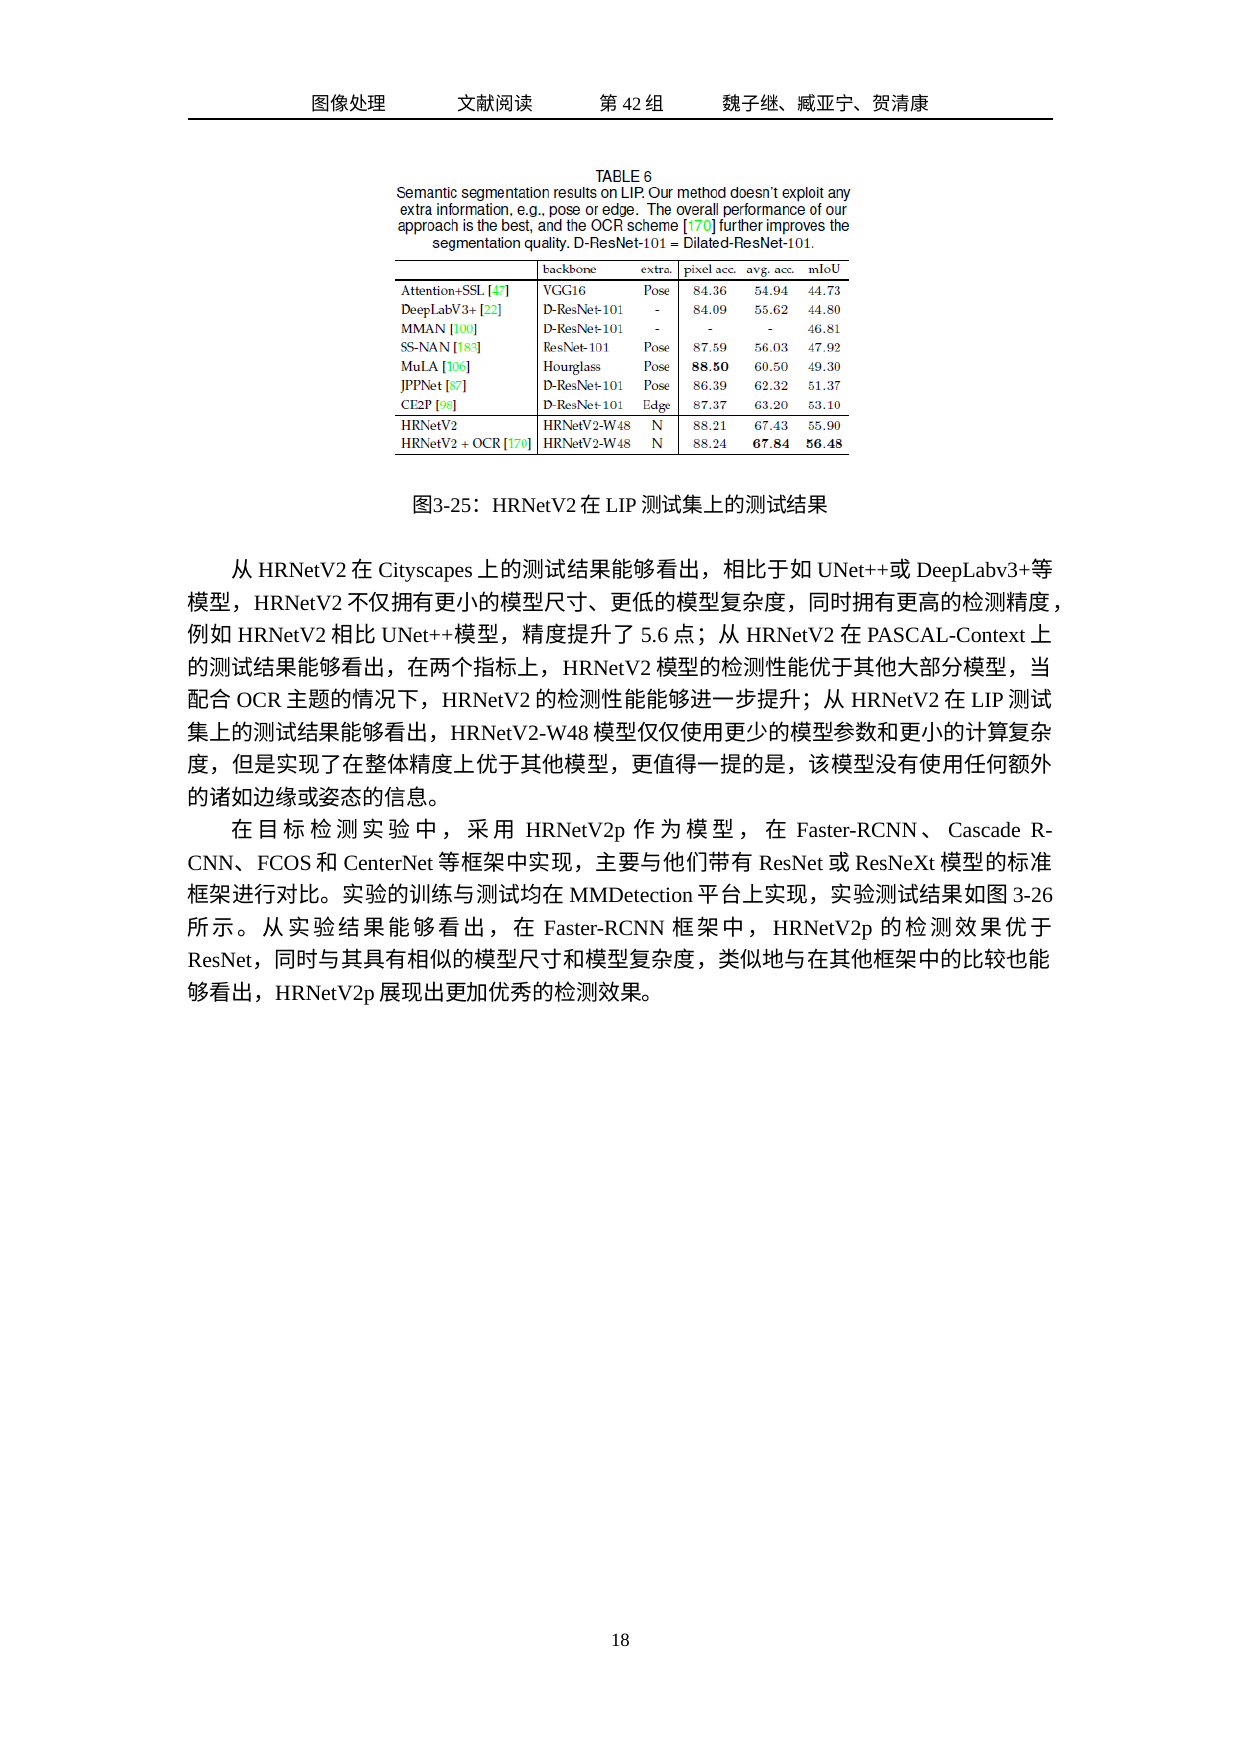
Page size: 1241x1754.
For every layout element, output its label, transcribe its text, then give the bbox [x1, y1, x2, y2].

text 从HRNetV2在Cityscapes上的测试结果能够看出，相比于如UNet++或DeepLabv3+等模型，HRNetV2不仅拥有更小的模型尺寸、更低的模型复杂度，同时拥有更高的检测精度，例如HRNetV2相比UNet++模型，精度提升了5.6点；从HRNetV2在PASCAL-Context上的测试结果能够看出，在两个指标上，HRNetV2模型的检测性能优于其他大部分模型，当配合OCR主题的情况下，HRNetV2的检测性能能够进一步提升；从HRNetV2在LIP测试集上的测试结果能够看出，HRNetV2-W48模型仅仅使用更少的模型参数和更小的计算复杂度，但是实现了在整体精度上优于其他模型，更值得一提的是，该模型没有使用任何额外的诸如边缘或姿态的信息。 [187, 552, 1053, 812]
picture [380, 162, 861, 460]
